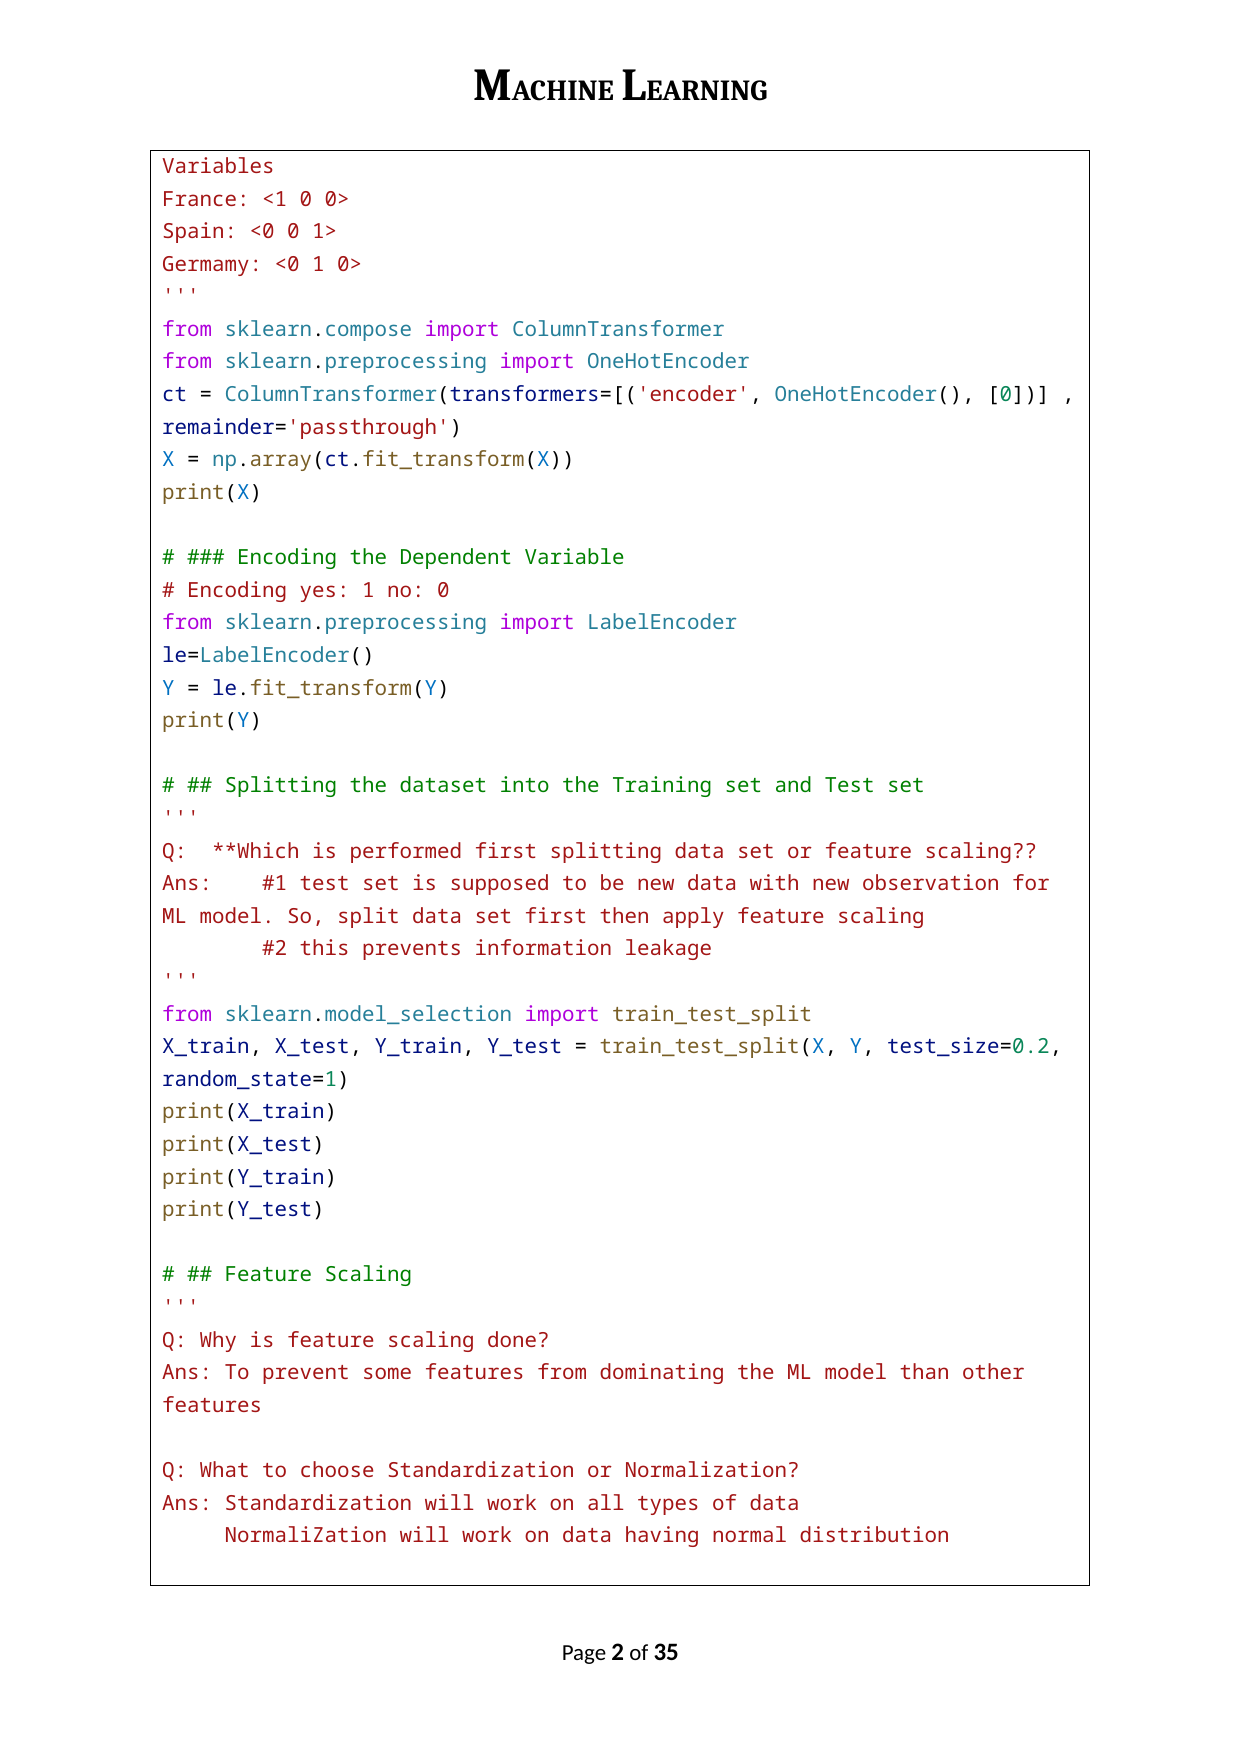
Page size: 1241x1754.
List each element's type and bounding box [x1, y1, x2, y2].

table_header [151, 151, 1089, 1585]
